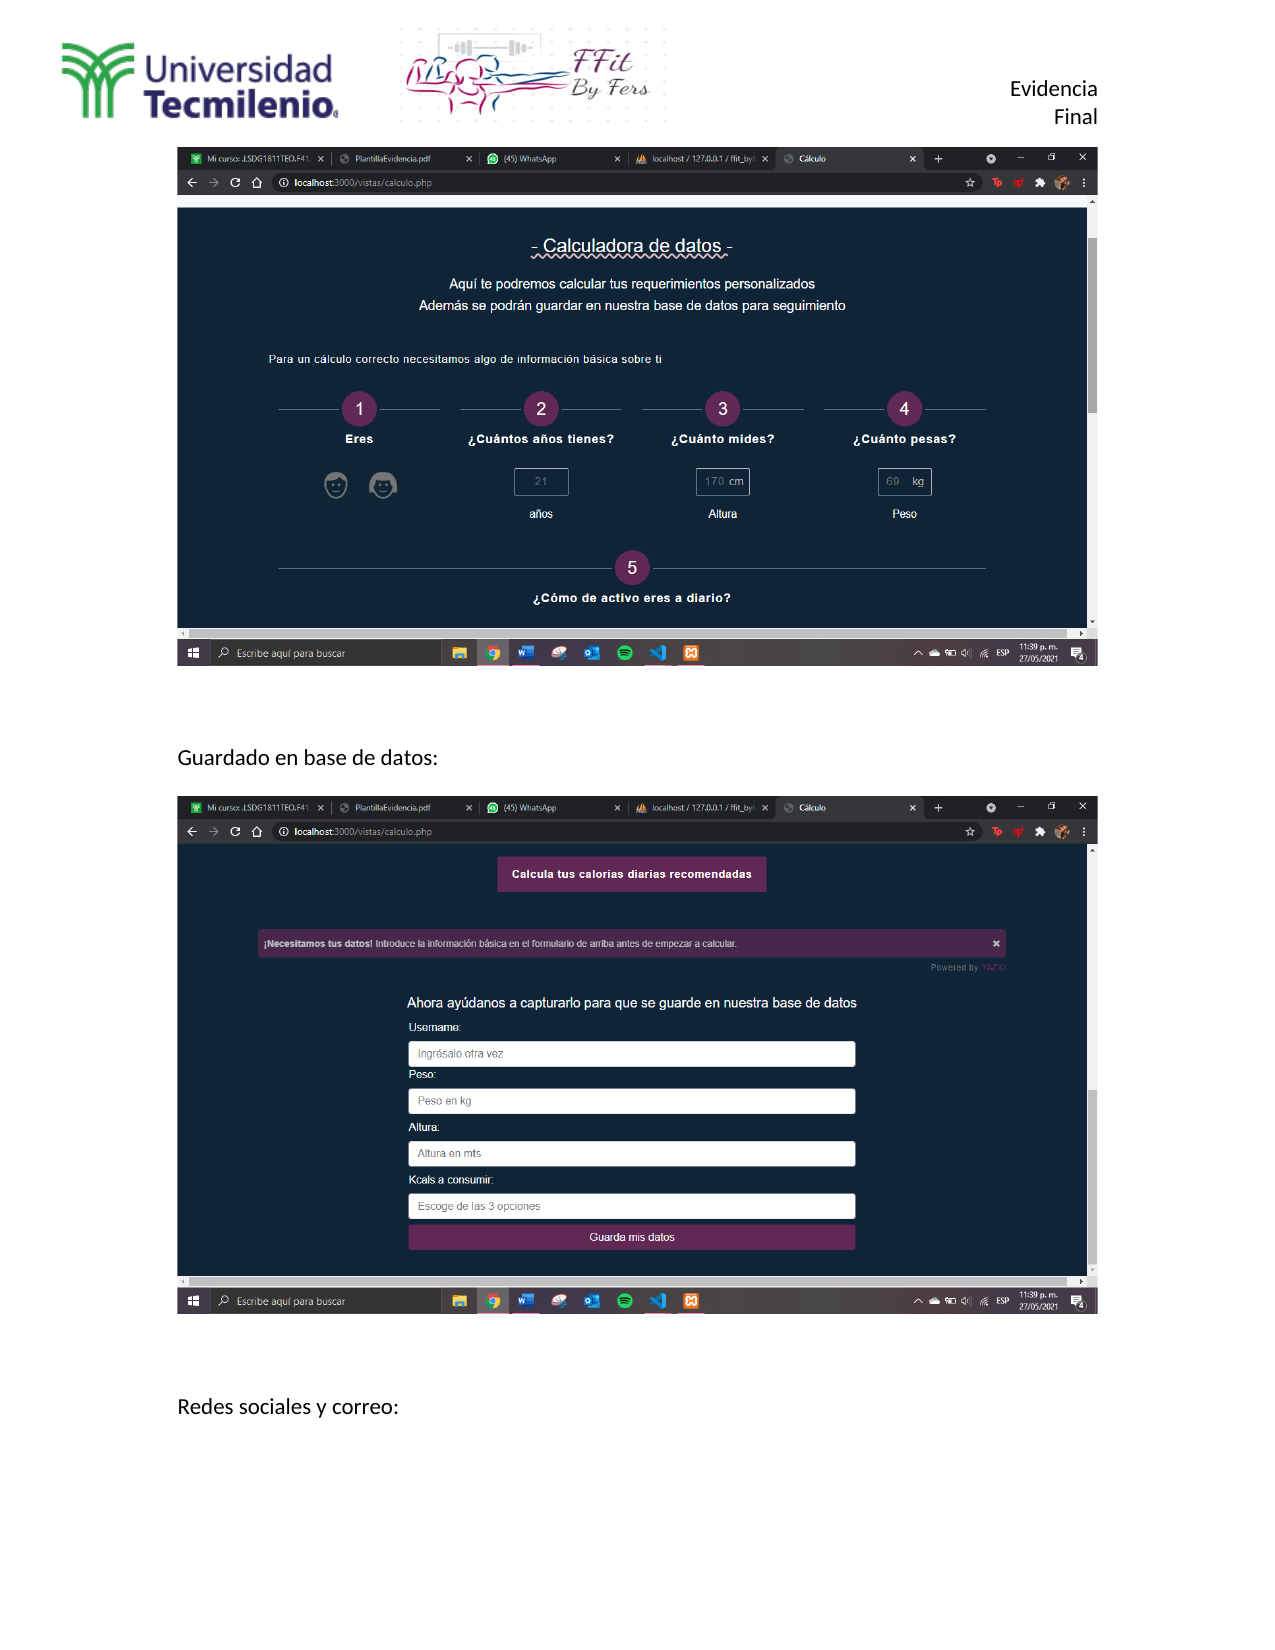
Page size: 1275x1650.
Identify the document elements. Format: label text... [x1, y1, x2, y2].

text Guardado en base de datos: [177, 743, 1098, 771]
text Redes sociales y correo: [177, 1392, 1098, 1420]
picture [177, 147, 1098, 666]
picture [177, 796, 1098, 1314]
picture [387, 25, 671, 130]
picture [60, 34, 339, 122]
